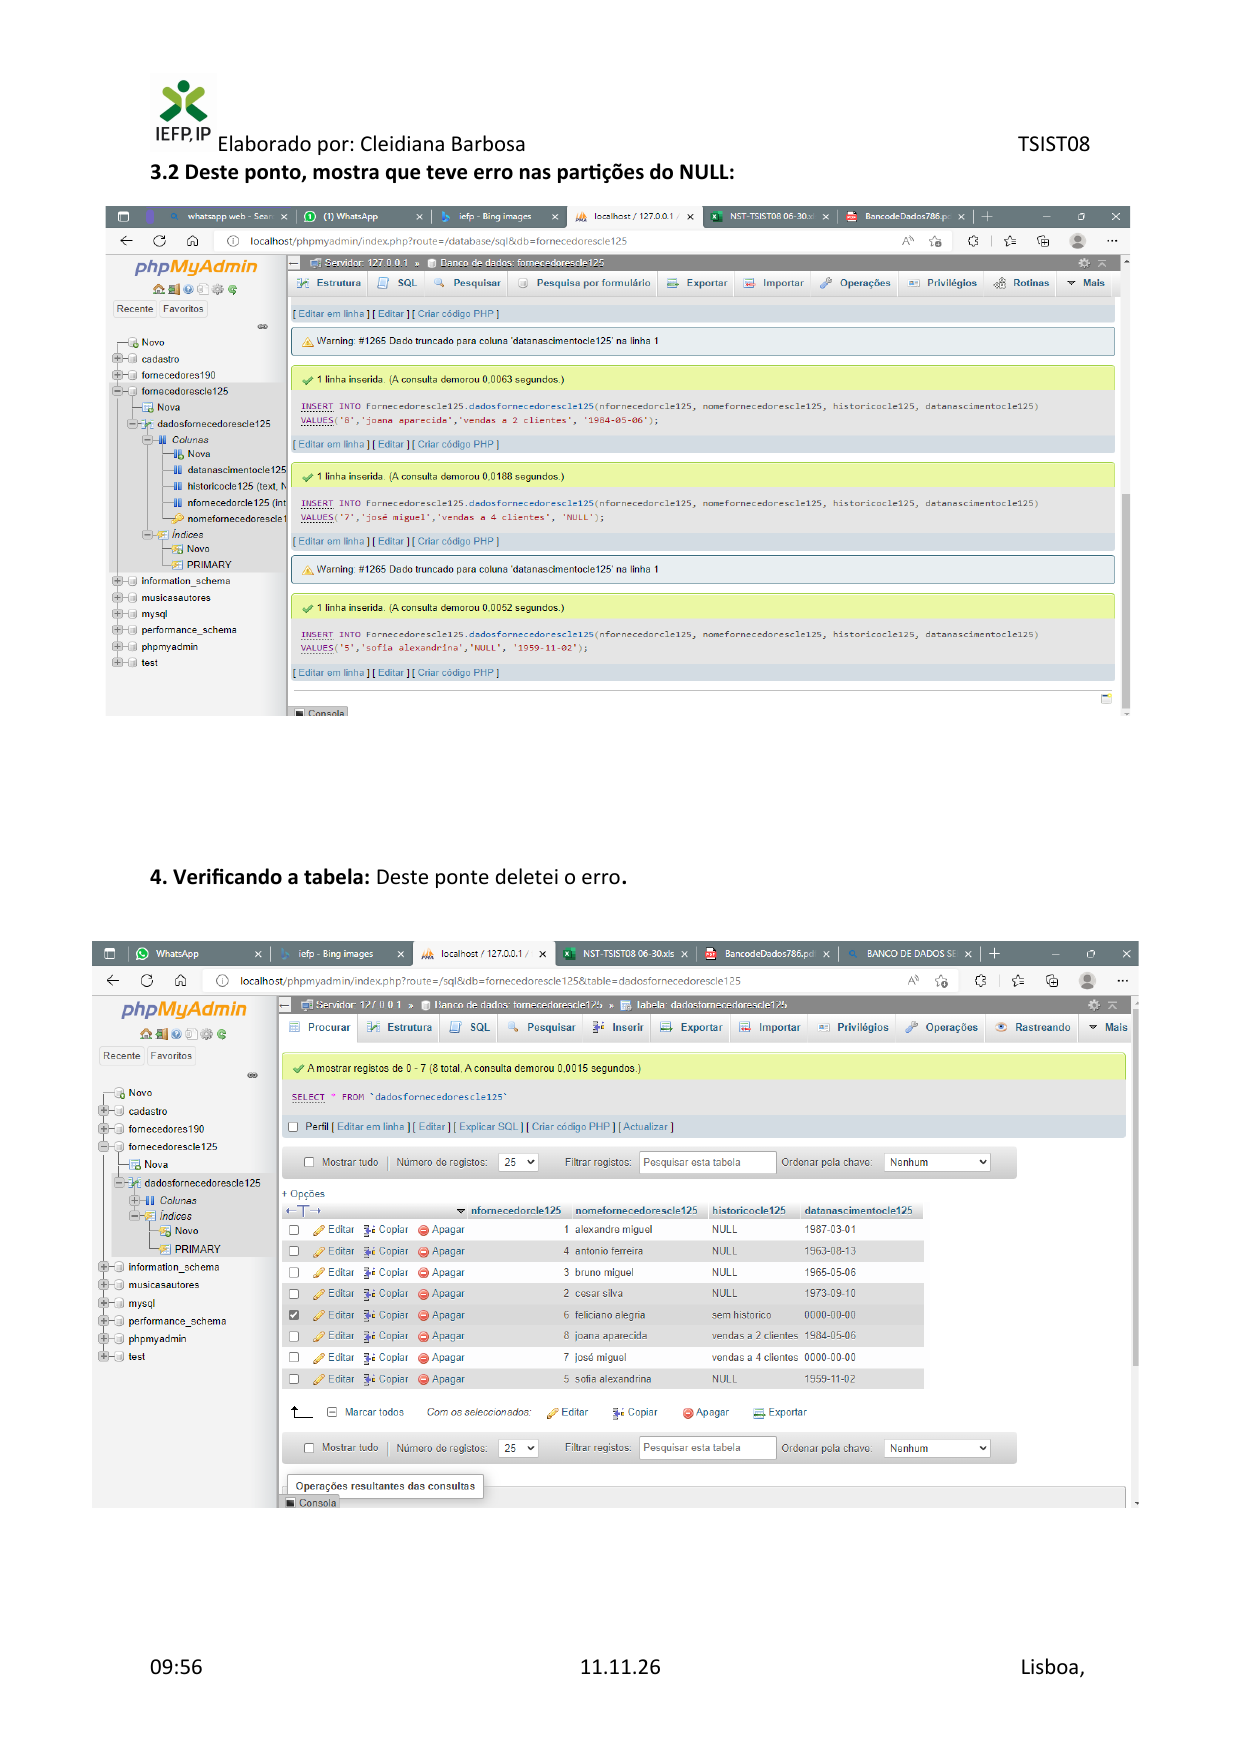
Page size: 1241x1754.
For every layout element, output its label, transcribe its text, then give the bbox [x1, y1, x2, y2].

picture [150, 73, 217, 152]
picture [105, 206, 1131, 715]
text 3.2 Deste ponto, mostra que teve erro nas partições do NULL: [150, 157, 1090, 185]
text 4. Verificando a tabela: Deste ponte deletei o erro. [150, 862, 1090, 891]
picture [92, 941, 1137, 1508]
